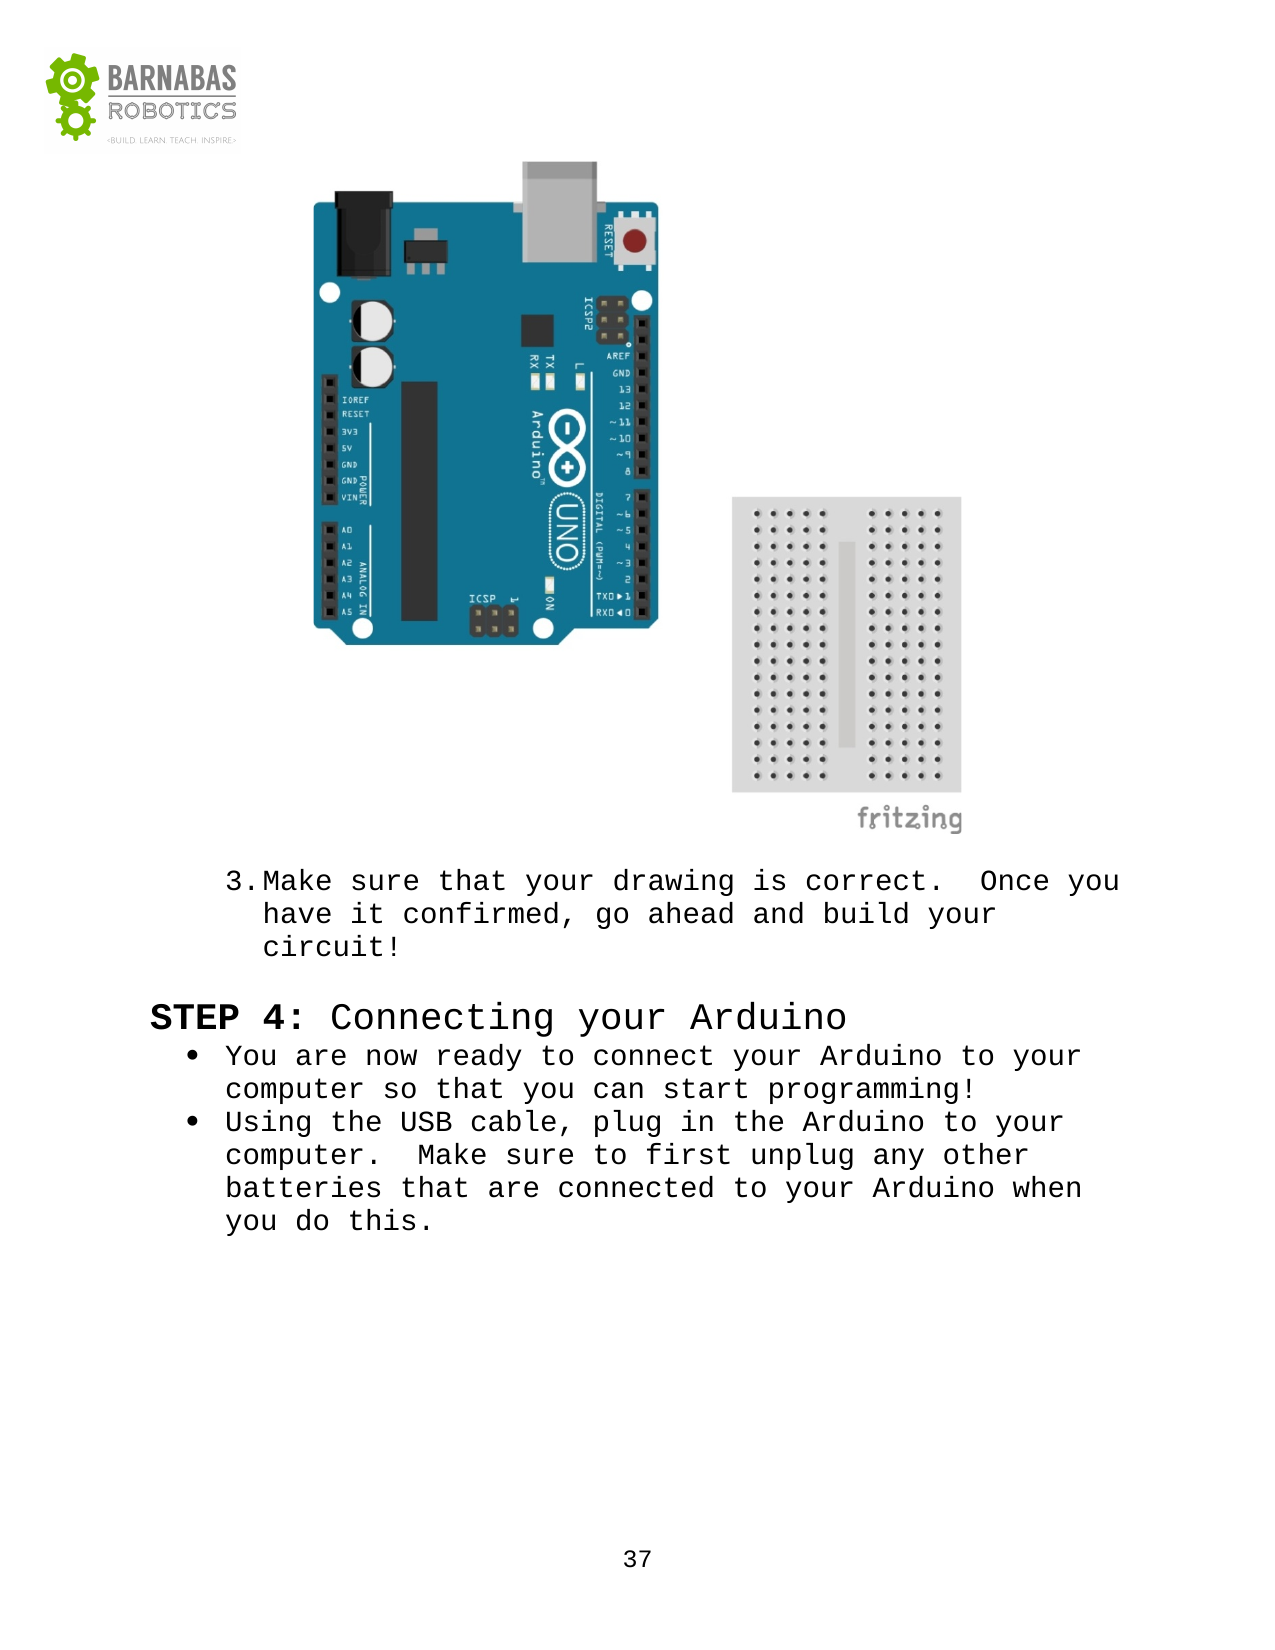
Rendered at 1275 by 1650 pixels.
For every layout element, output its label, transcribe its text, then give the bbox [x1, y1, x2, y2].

text STEP 4: Connecting your Arduino [150, 998, 1125, 1041]
list Make sure that your drawing is correct. Once you have it confirmed, go ahead and build your circuit! [225, 866, 1125, 965]
picture [313, 161, 962, 834]
picture [43, 47, 242, 154]
list You are now ready to connect your Arduino to your computer so that you can start programming! [187, 1041, 1125, 1107]
list Using the USB cable, plug in the Arduino to your computer. Make sure to first unplug any other batteries that are connected to your Arduino when you do this. [187, 1107, 1125, 1239]
